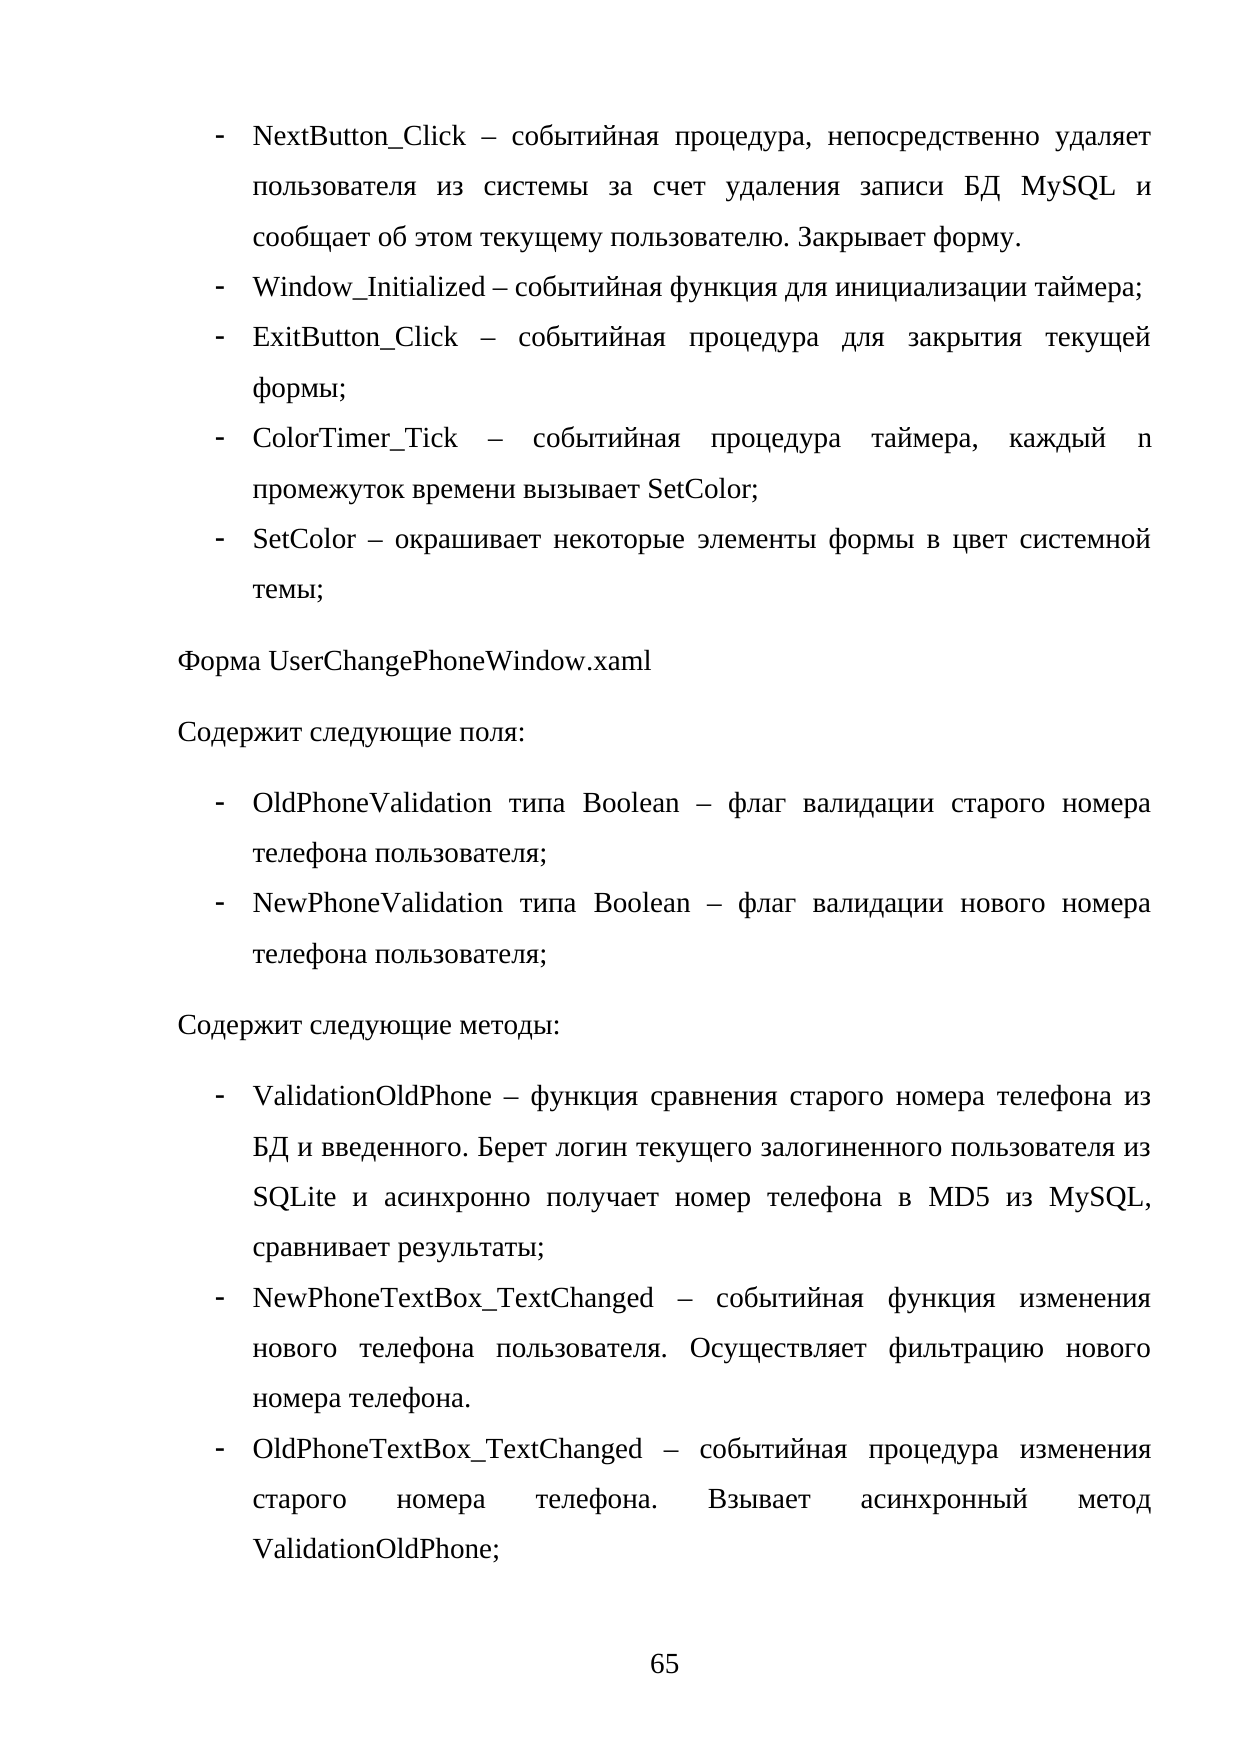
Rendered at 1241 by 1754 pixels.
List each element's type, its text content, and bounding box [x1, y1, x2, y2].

list NextButton_Click – событийная процедура, непосредственно удаляет пользователя из системы за счет удаления записи БД MySQL и сообщает об этом текущему пользователю. Закрывает форму. [215, 118, 1152, 252]
list ExitButton_Click – событийная процедура для закрытия текущей формы; [215, 319, 1152, 403]
text Содержит следующие методы: [177, 1007, 1152, 1041]
text Содержит следующие поля: [177, 714, 1152, 747]
list SetColor – окрашивает некоторые элементы формы в цвет системной темы; [215, 521, 1152, 605]
list ValidationOldPhone – функция сравнения старого номера телефона из БД и введенного. Берет логин текущего залогиненного пользователя из SQLite и асинхронно получает номер телефона в MD5 из MySQL, сравнивает результаты; [215, 1078, 1152, 1263]
list OldPhoneTextBox_TextChanged – событийная процедура изменения старого номера телефона. Взывает асинхронный метод ValidationOldPhone; [215, 1431, 1152, 1565]
list NewPhoneValidation типа Boolean – флаг валидации нового номера телефона пользователя; [215, 886, 1152, 969]
list Window_Initialized – событийная функция для инициализации таймера; [215, 269, 1152, 303]
list ColorTimer_Tick – событийная процедура таймера, каждый n промежуток времени вызывает SetColor; [215, 420, 1152, 504]
text Форма UserChangePhoneWindow.xaml [177, 643, 1152, 676]
list OldPhoneValidation типа Boolean – флаг валидации старого номера телефона пользователя; [215, 785, 1152, 869]
list NewPhoneTextBox_TextChanged – событийная функция изменения нового телефона пользователя. Осуществляет фильтрацию нового номера телефона. [215, 1280, 1152, 1414]
